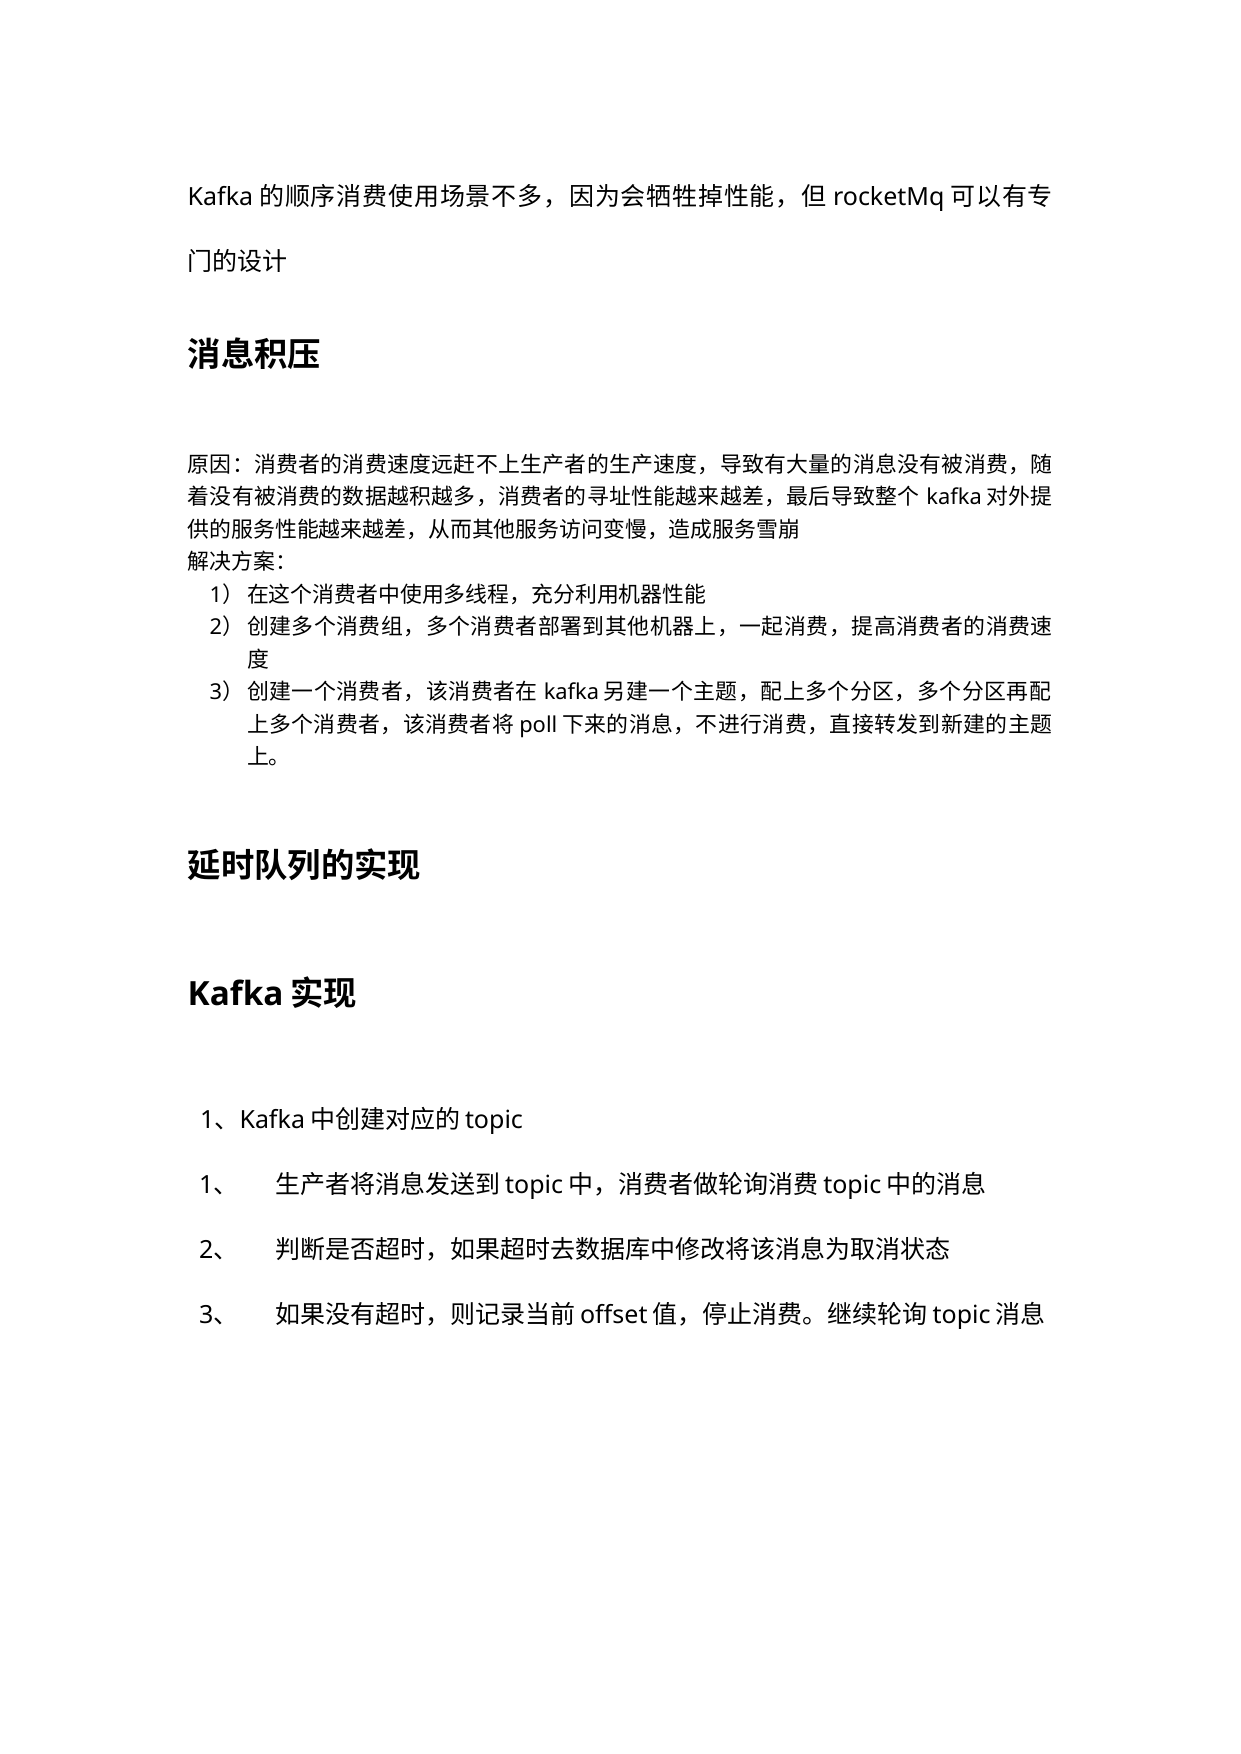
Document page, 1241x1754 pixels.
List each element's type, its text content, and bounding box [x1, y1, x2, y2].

list 如果没有超时，则记录当前offset值，停止消费。继续轮询topic消息 [199, 1280, 1053, 1345]
list 判断是否超时，如果超时去数据库中修改将该消息为取消状态 [199, 1215, 1053, 1280]
list 在这个消费者中使用多线程，充分利用机器性能 [209, 576, 1053, 609]
text 1、Kafka中创建对应的topic [187, 1085, 1053, 1150]
subtitle 延时队列的实现 [187, 831, 1053, 896]
text Kafka的顺序消费使用场景不多，因为会牺牲掉性能，但rocketMq可以有专门的设计 [187, 162, 1053, 292]
list 创建一个消费者，该消费者在kafka另建一个主题，配上多个分区，多个分区再配上多个消费者，该消费者将poll下来的消息，不进行消费，直接转发到新建的主题上。 [209, 674, 1053, 771]
text 原因：消费者的消费速度远赶不上生产者的生产速度，导致有大量的消息没有被消费，随着没有被消费的数据越积越多，消费者的寻址性能越来越差，最后导致整个kafka对外提供的服务性能越来越差，从而其他服务访问变慢，造成服务雪崩 [187, 446, 1053, 544]
subtitle Kafka实现 [187, 958, 1053, 1023]
list 生产者将消息发送到topic中，消费者做轮询消费topic中的消息 [199, 1150, 1053, 1215]
subtitle 消息积压 [187, 319, 1053, 384]
text 解决方案： [187, 544, 1053, 576]
list 创建多个消费组，多个消费者部署到其他机器上，一起消费，提高消费者的消费速度 [209, 609, 1053, 674]
